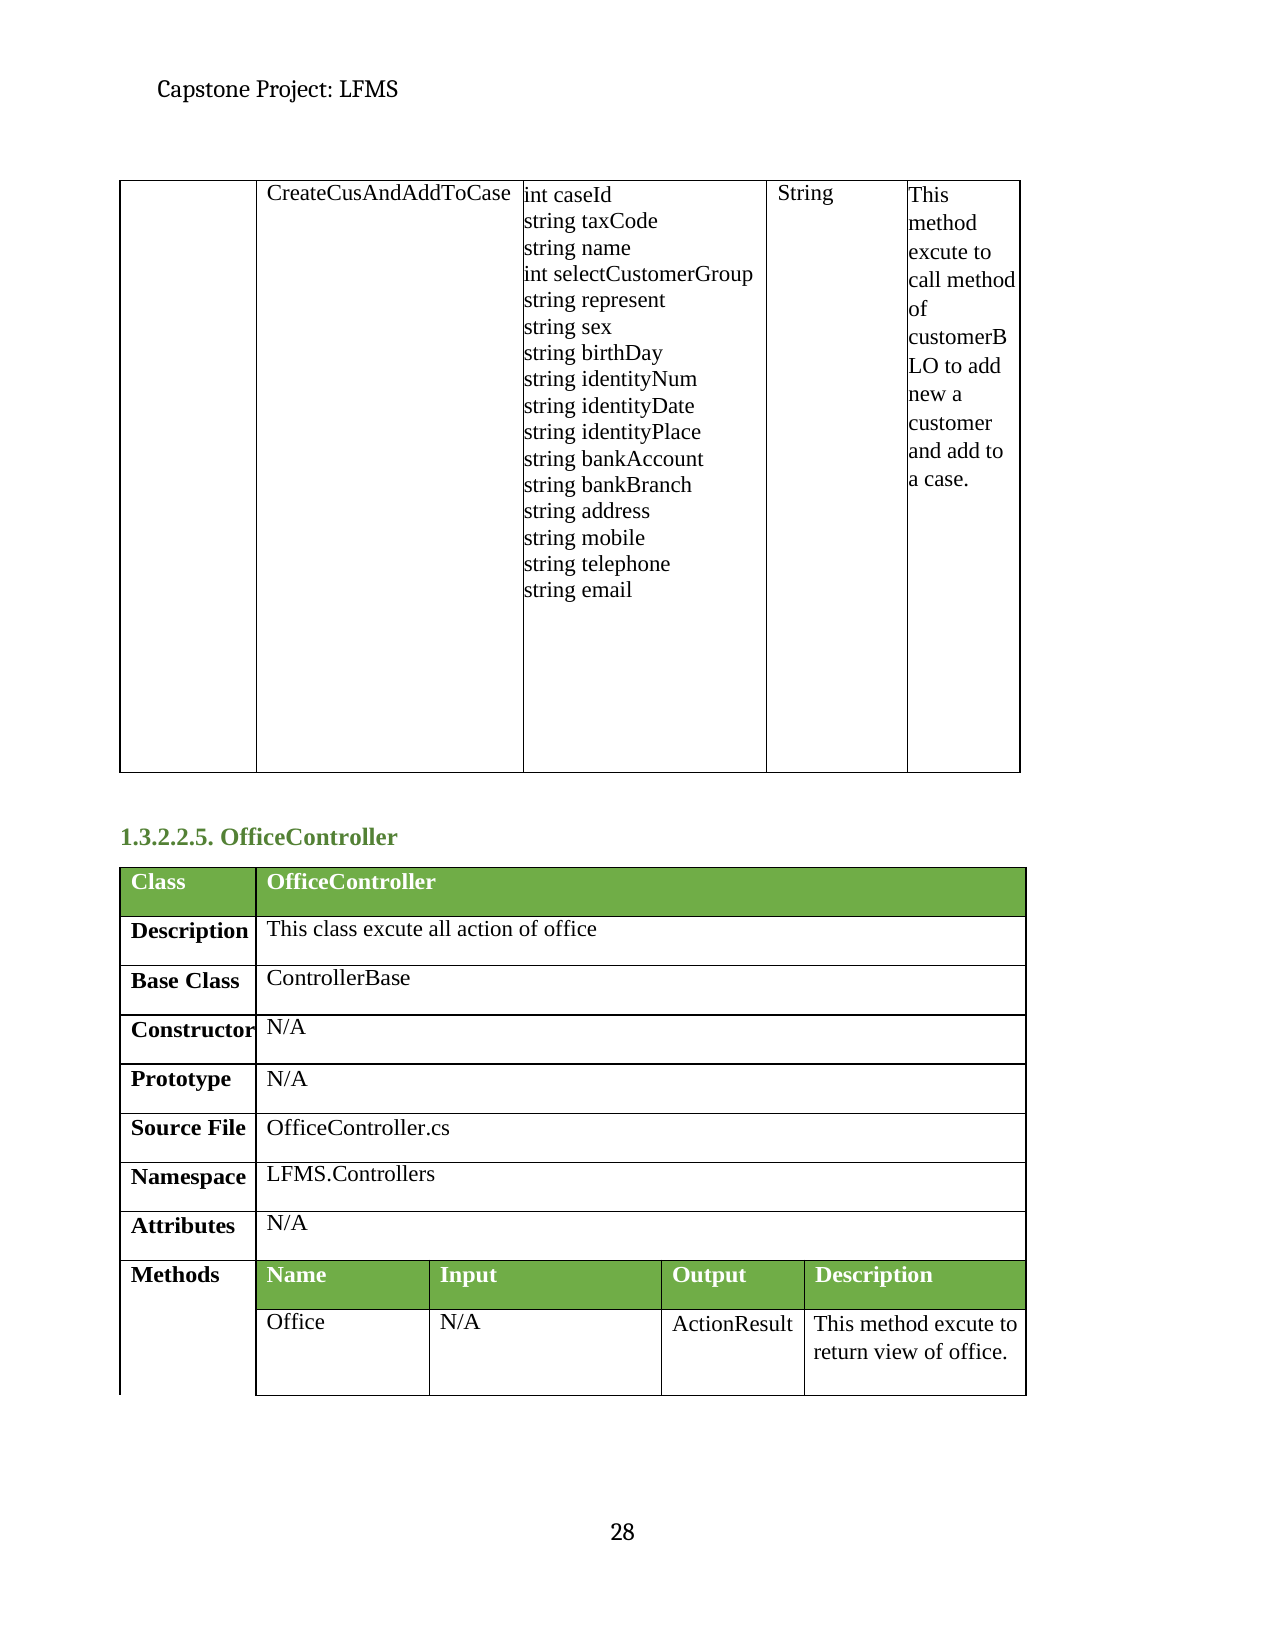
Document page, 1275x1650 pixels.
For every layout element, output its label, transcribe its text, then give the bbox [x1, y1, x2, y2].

table_cell This method excute to call method of customerBLO to add new a customer and add to a case. [908, 181, 1019, 772]
subtitle OfficeController [120, 822, 1087, 851]
table_cell Description [121, 917, 255, 965]
table_cell int caseId string taxCode string name int selectCustomerGroup string represent string sex string birthDay string identityNum string identityDate string identityPlace string bankAccount string bankBranch string address string mobile string telephone string email [524, 181, 766, 772]
table_cell OfficeController.cs [257, 1114, 1025, 1162]
table_cell Namespace [121, 1163, 255, 1211]
table_cell String [767, 181, 907, 772]
table_cell N/A [257, 1065, 1025, 1112]
table_cell [121, 181, 256, 772]
table_cell Methods [121, 1261, 255, 1395]
table_cell ControllerBase [257, 966, 1025, 1014]
table_cell N/A [257, 1016, 1025, 1063]
table_cell N/A [257, 1212, 1025, 1259]
table_cell N/A [430, 1310, 661, 1395]
table_cell LFMS.Controllers [257, 1163, 1025, 1211]
table_header OfficeController [257, 868, 1025, 916]
table_cell Source File [121, 1114, 255, 1162]
table_cell Base Class [121, 966, 255, 1014]
table_cell Name [257, 1261, 429, 1309]
table_header Class [121, 868, 255, 916]
table_cell Office [257, 1310, 429, 1395]
table_cell Output [662, 1261, 804, 1309]
table_cell Attributes [121, 1212, 255, 1259]
table_cell Input [430, 1261, 661, 1309]
table_cell This method excute to return view of office. [805, 1310, 1025, 1395]
table_cell Description [805, 1261, 1025, 1309]
table_cell CreateCusAndAddToCase [257, 181, 523, 772]
table_cell This class excute all action of office [257, 917, 1025, 965]
table_cell Constructor [121, 1016, 255, 1063]
table_cell ActionResult [662, 1310, 804, 1395]
table_cell Prototype [121, 1065, 255, 1112]
